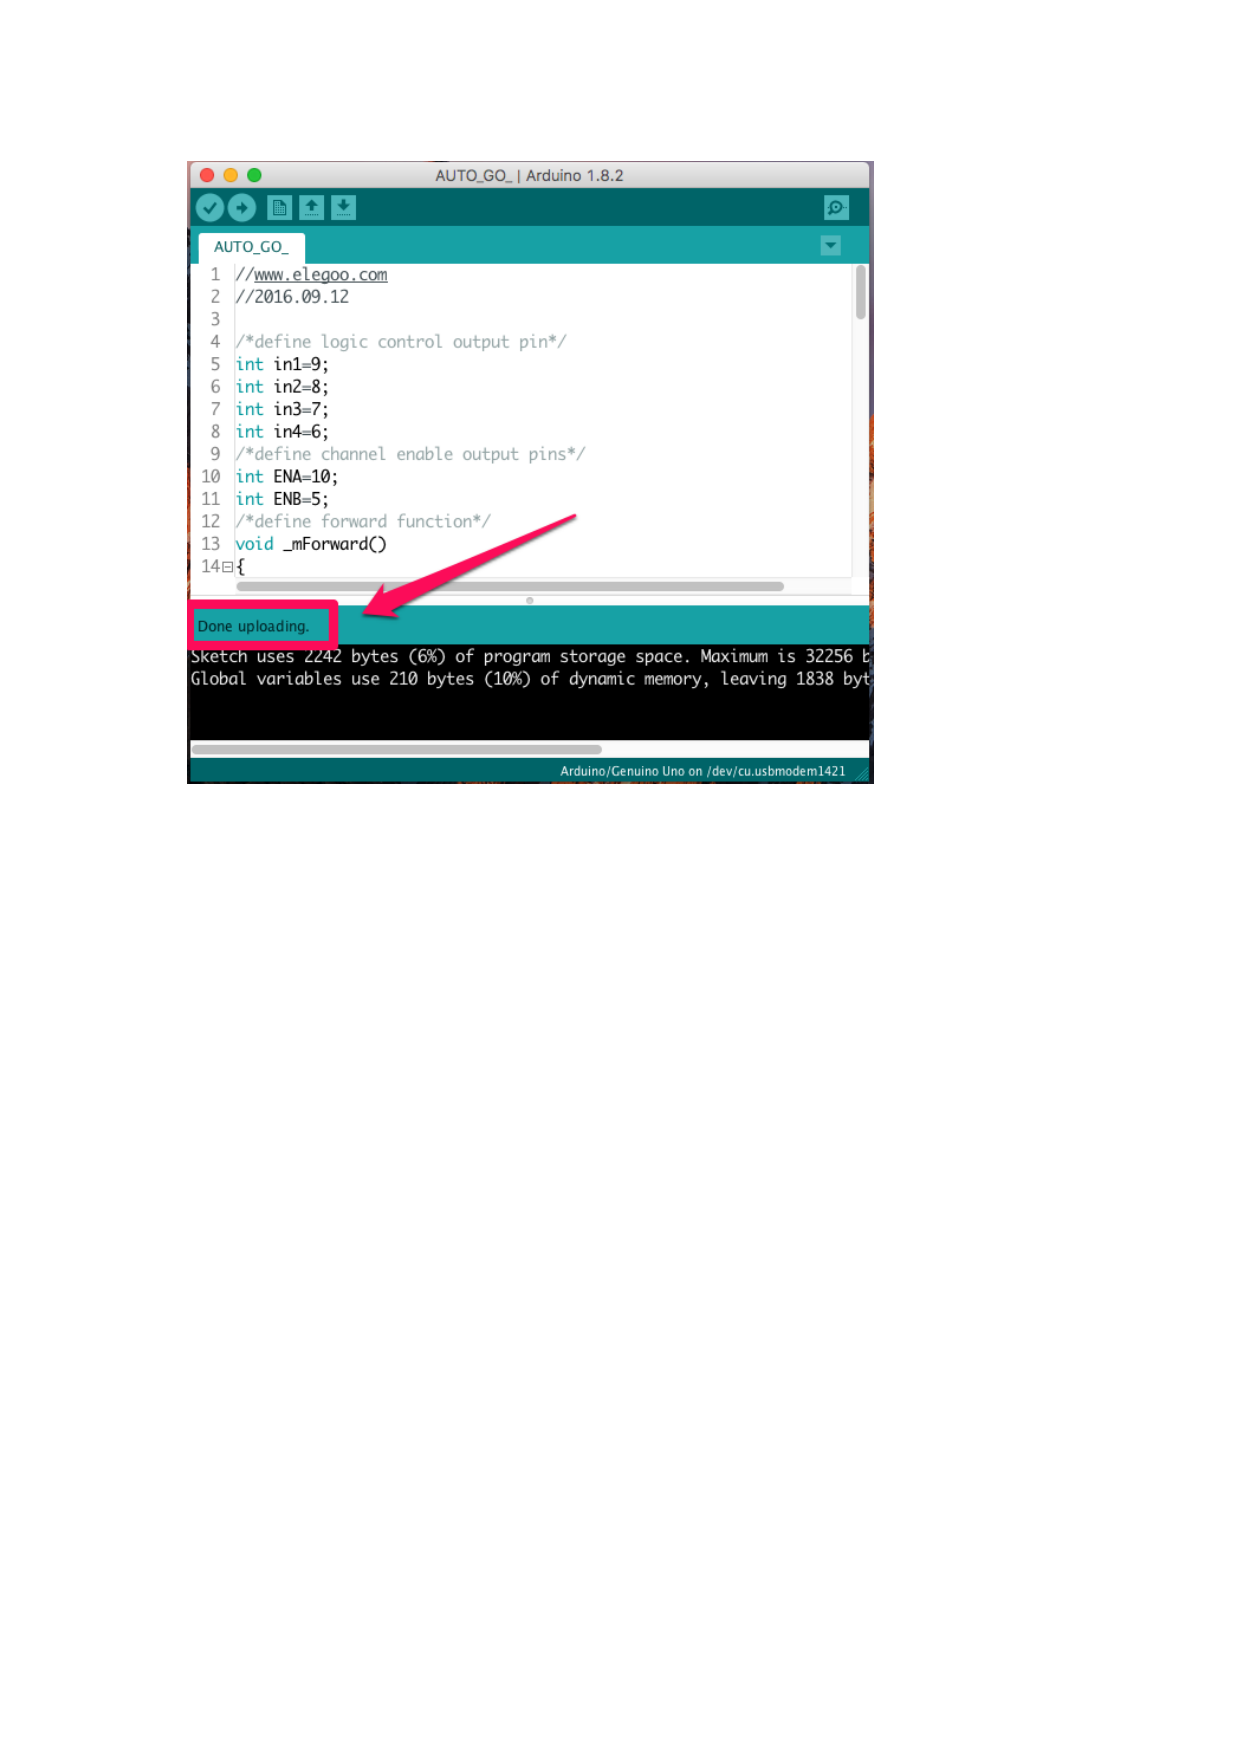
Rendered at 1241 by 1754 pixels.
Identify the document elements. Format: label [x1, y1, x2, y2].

picture [187, 161, 874, 784]
